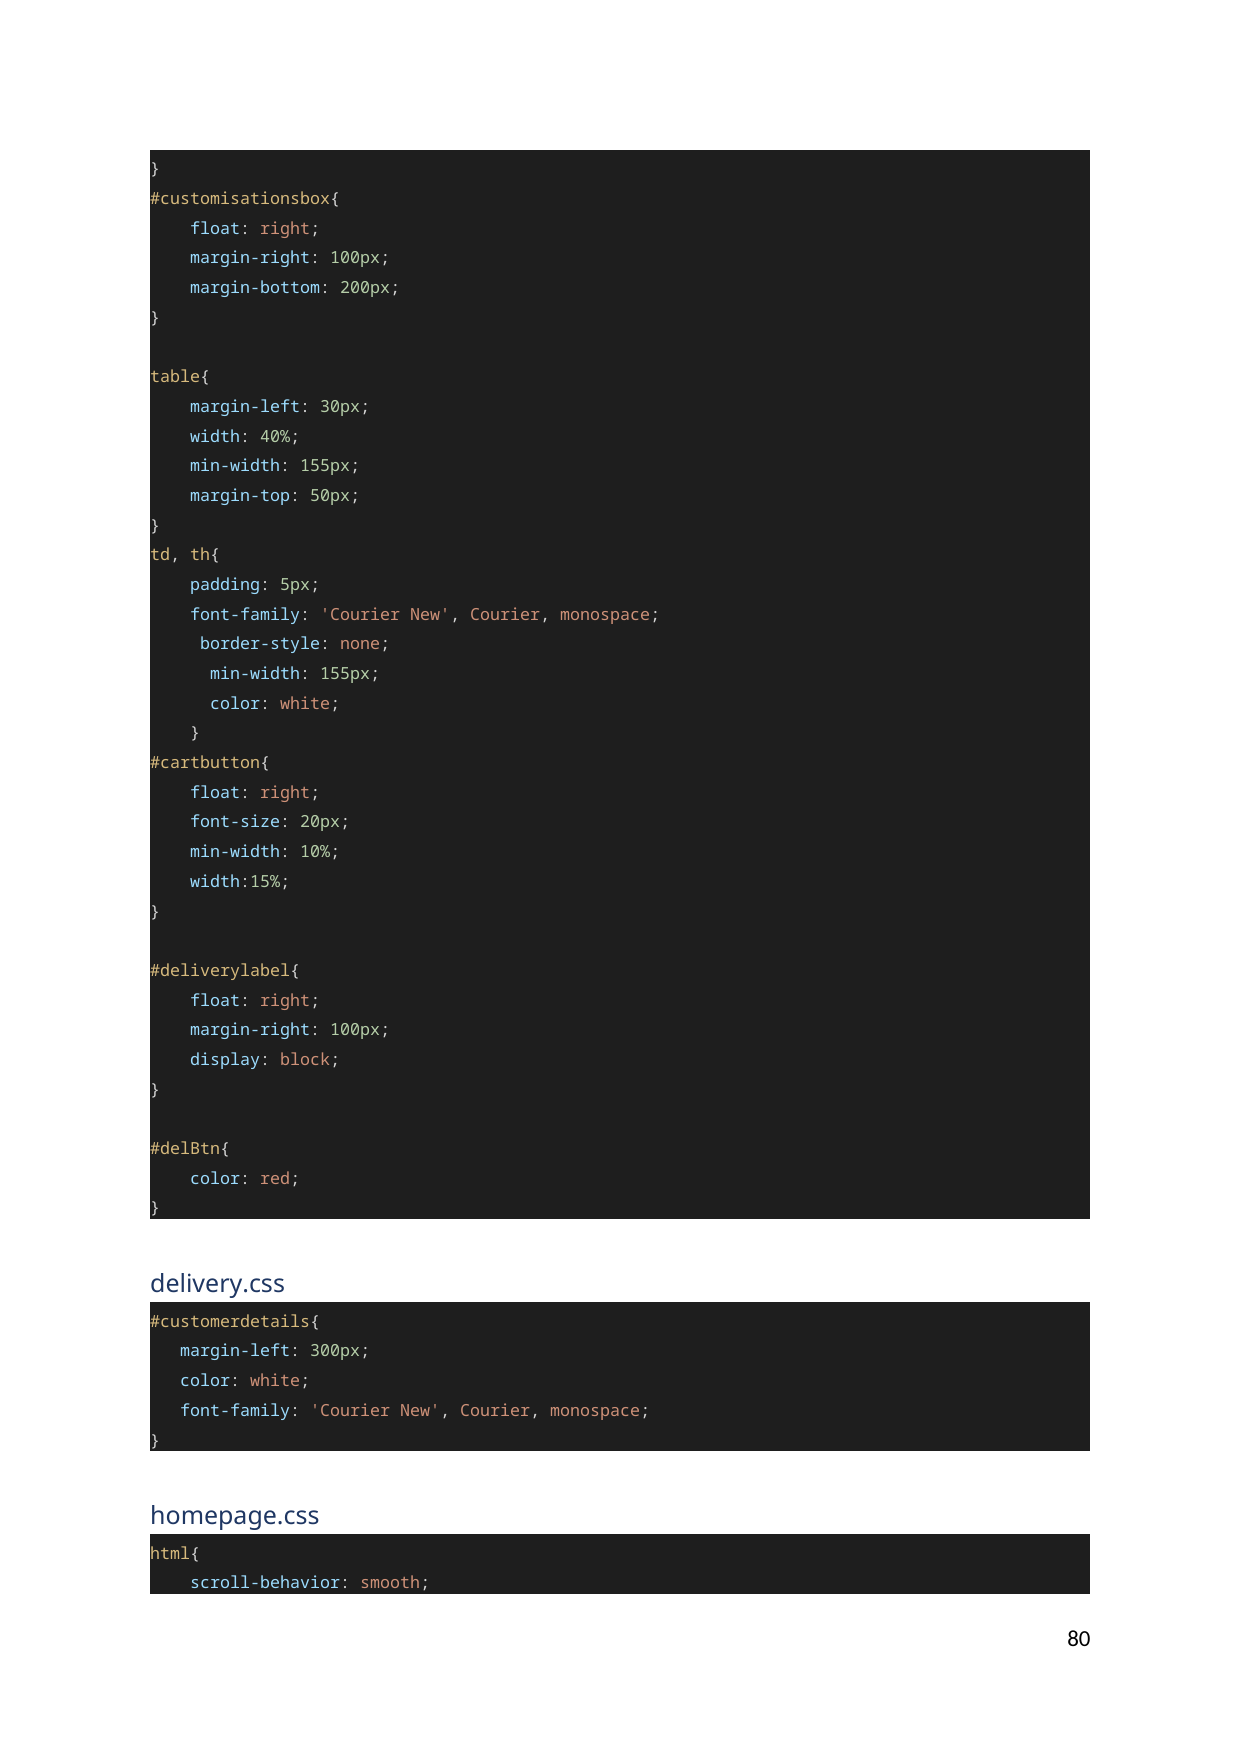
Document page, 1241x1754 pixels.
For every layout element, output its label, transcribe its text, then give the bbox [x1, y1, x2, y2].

text color: white; [150, 1362, 1090, 1391]
text } [150, 298, 1090, 328]
text min-width: 10%; [150, 833, 1090, 862]
text } [150, 714, 1090, 744]
text display: block; [150, 1041, 1090, 1070]
text min-width: 155px; [150, 655, 1090, 684]
text td, th{ [150, 536, 1090, 566]
text min-width: 155px; [150, 447, 1090, 477]
text float: right; [150, 981, 1090, 1011]
text #delBtn{ [150, 1130, 1090, 1159]
text table{ [150, 358, 1090, 387]
text } [150, 1189, 1090, 1219]
text font-family: 'Courier New', Courier, monospace; [150, 1391, 1090, 1421]
text } [150, 150, 1090, 180]
text width: 40%; [150, 417, 1090, 447]
text width:15%; [150, 862, 1090, 892]
text margin-left: 300px; [150, 1332, 1090, 1362]
text } [150, 892, 1090, 922]
text } [150, 506, 1090, 536]
text font-family: 'Courier New', Courier, monospace; [150, 595, 1090, 625]
text font-size: 20px; [150, 803, 1090, 833]
text } [150, 1070, 1090, 1100]
text margin-right: 100px; [150, 239, 1090, 269]
text margin-right: 100px; [150, 1011, 1090, 1041]
text margin-left: 30px; [150, 387, 1090, 417]
text margin-bottom: 200px; [150, 269, 1090, 298]
text color: white; [150, 684, 1090, 714]
text #customerdetails{ [150, 1302, 1090, 1332]
text float: right; [150, 209, 1090, 239]
text } [150, 1421, 1090, 1451]
text scroll-behavior: smooth; [150, 1564, 1090, 1594]
text float: right; [150, 773, 1090, 803]
subtitle homepage.css [150, 1498, 1090, 1532]
text #customisationsbox{ [150, 180, 1090, 209]
text padding: 5px; [150, 566, 1090, 595]
text #cartbutton{ [150, 744, 1090, 773]
text #deliverylabel{ [150, 952, 1090, 981]
text html{ [150, 1534, 1090, 1564]
text color: red; [150, 1159, 1090, 1189]
text border-style: none; [150, 625, 1090, 655]
text margin-top: 50px; [150, 477, 1090, 506]
subtitle delivery.css [150, 1266, 1090, 1300]
